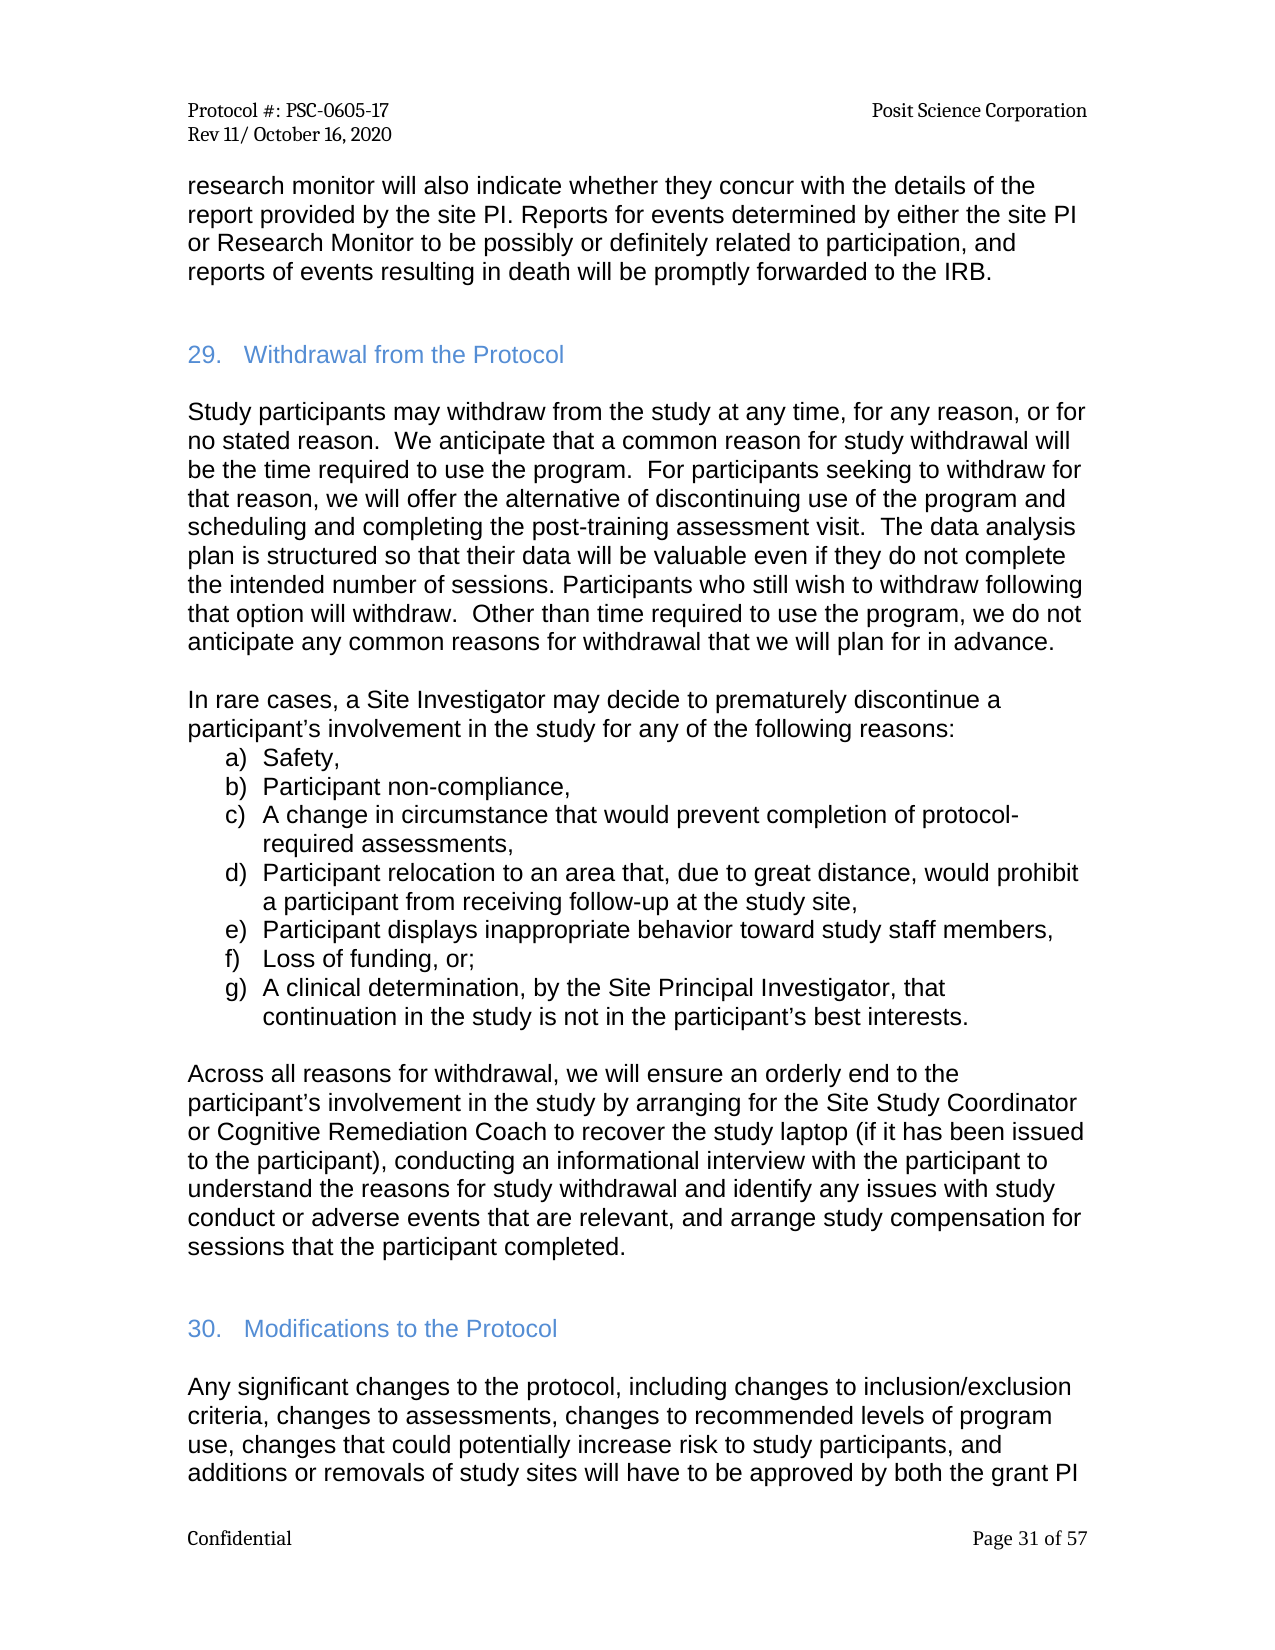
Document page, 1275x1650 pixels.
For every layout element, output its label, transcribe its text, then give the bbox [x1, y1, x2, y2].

list A change in circumstance that would prevent completion of protocol-required assessments, [225, 800, 1087, 858]
text In rare cases, a Site Investigator may decide to prematurely discontinue a participant’s involvement in the study for any of the following reasons: [187, 685, 1087, 743]
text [187, 171, 1087, 286]
list Participant displays inappropriate behavior toward study staff members, [225, 915, 1087, 944]
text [187, 1372, 1087, 1487]
text Study participants may withdraw from the study at any time, for any reason, or for no stated reason. We anticipate that a common reason for study withdrawal will be the time required to use the program. For participants seeking to withdraw for that reason, we will offer the alternative of discontinuing use of the program and scheduling and completing the post-training assessment visit. The data analysis plan is structured so that their data will be valuable even if they do not complete the intended number of sessions. Participants who still wish to withdraw following that option will withdraw. Other than time required to use the program, we do not anticipate any common reasons for withdrawal that we will plan for in advance. [187, 397, 1087, 656]
list Loss of funding, or; [225, 944, 1087, 973]
list Participant non-compliance, [225, 772, 1087, 800]
subtitle 29. Withdrawal from the Protocol [187, 339, 1087, 368]
list Participant relocation to an area that, due to great distance, would prohibit a participant from receiving follow-up at the study site, [225, 858, 1087, 915]
list A clinical determination, by the Site Principal Investigator, that continuation in the study is not in the participant’s best interests. [225, 973, 1087, 1030]
list Safety, [225, 743, 1087, 772]
text Across all reasons for withdrawal, we will ensure an orderly end to the participant’s involvement in the study by arranging for the Site Study Coordinator or Cognitive Remediation Coach to recover the study laptop (if it has been issued to the participant), conducting an informational interview with the participant to understand the reasons for study withdrawal and identify any issues with study conduct or adverse events that are relevant, and arrange study compensation for sessions that the participant completed. [187, 1059, 1087, 1261]
subtitle 30. Modifications to the Protocol [187, 1314, 1087, 1343]
